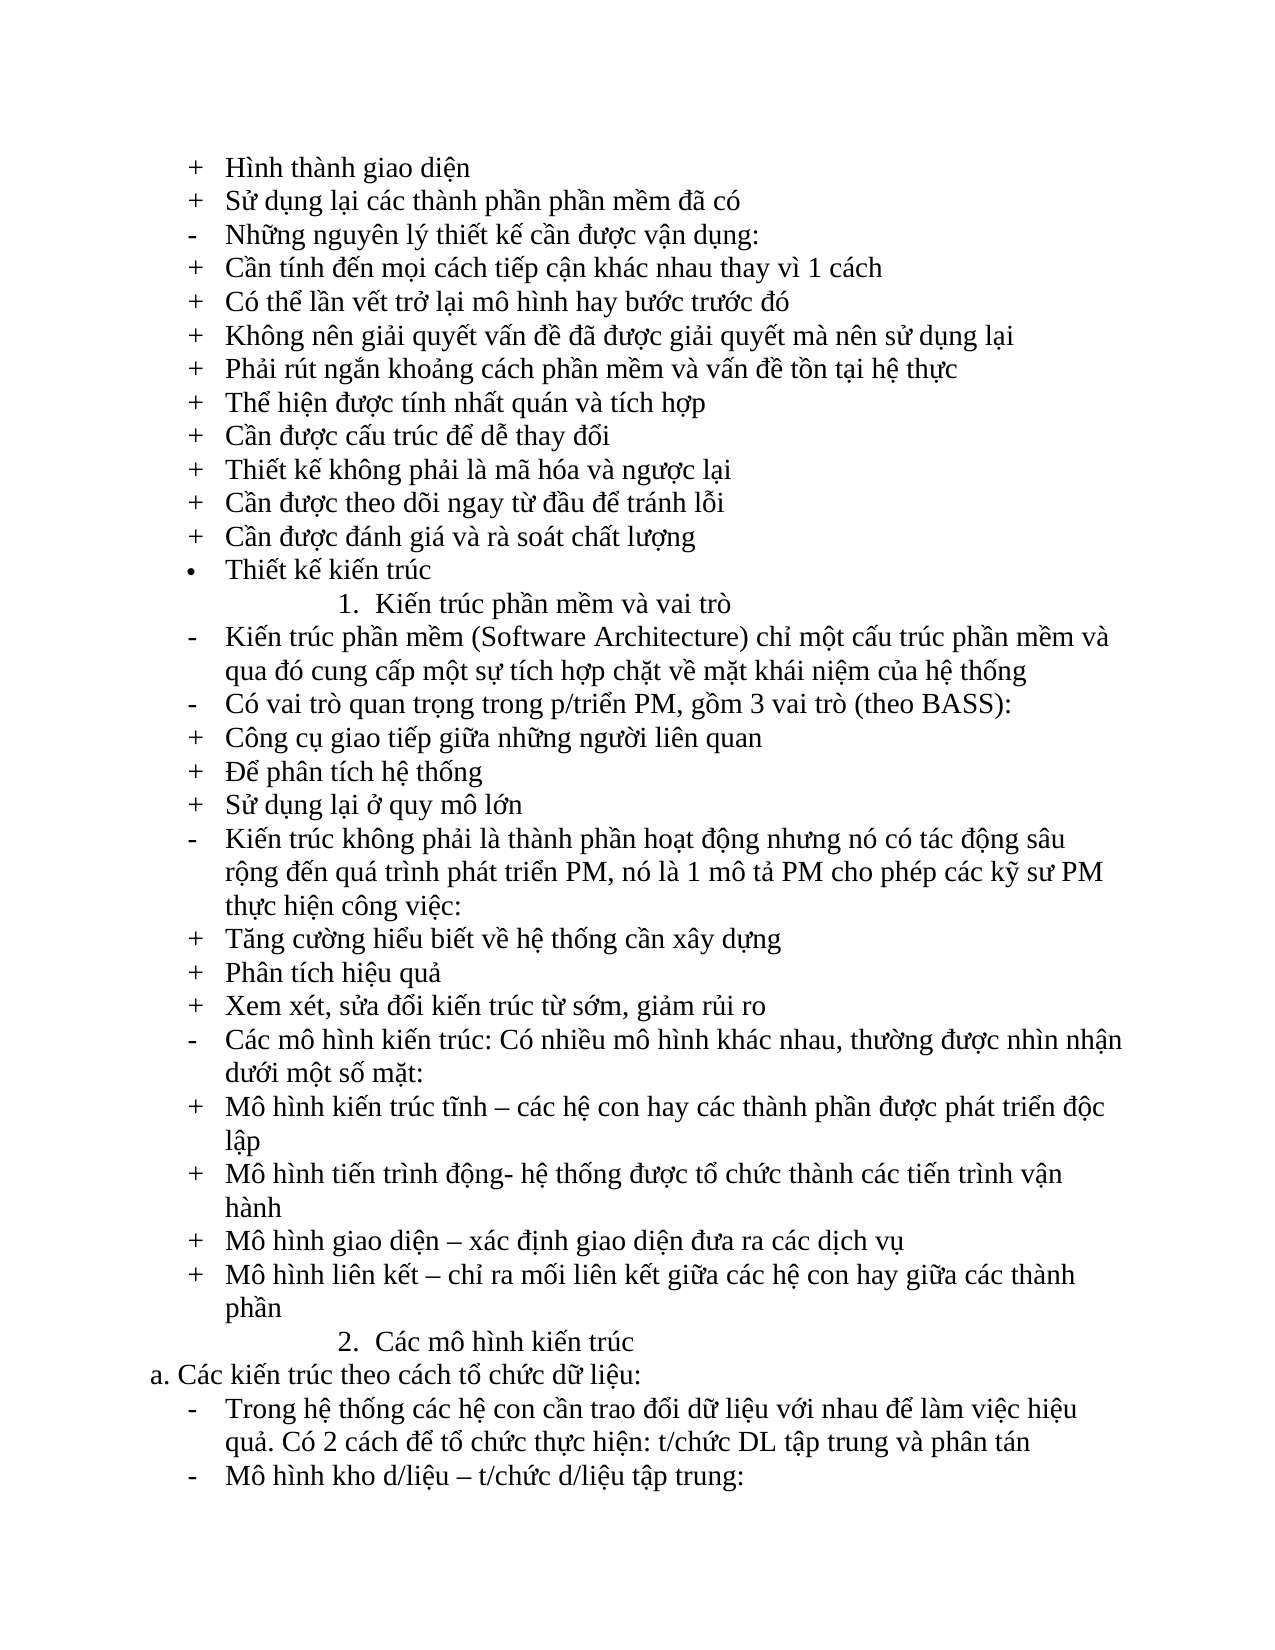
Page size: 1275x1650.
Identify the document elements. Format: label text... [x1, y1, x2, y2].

list Cần tính đến mọi cách tiếp cận khác nhau thay vì 1 cách [187, 251, 1125, 284]
list Không nên giải quyết vấn đề đã được giải quyết mà nên sử dụng lại [187, 318, 1125, 351]
list Cần được cấu trúc để dễ thay đổi [187, 418, 1125, 452]
list Hình thành giao diện [187, 150, 1125, 183]
list Kiến trúc phần mềm và vai trò [337, 586, 1125, 619]
list Thiết kế không phải là mã hóa và ngược lại [187, 452, 1125, 485]
list Các mô hình kiến trúc: Có nhiều mô hình khác nhau, thường được nhìn nhận dưới một số mặt: [187, 1022, 1125, 1089]
list Sử dụng lại ở quy mô lớn [187, 787, 1125, 821]
list Phải rút ngắn khoảng cách phần mềm và vấn đề tồn tại hệ thực [187, 351, 1125, 385]
list Mô hình kho d/liệu – t/chức d/liệu tập trung: [187, 1458, 1125, 1492]
list Mô hình liên kết – chỉ ra mối liên kết giữa các hệ con hay giữa các thành phần [187, 1257, 1125, 1324]
list Công cụ giao tiếp giữa những người liên quan [187, 720, 1125, 754]
list Các mô hình kiến trúc [337, 1324, 1125, 1357]
list Cần được theo dõi ngay từ đầu để tránh lỗi [187, 485, 1125, 519]
list Thể hiện được tính nhất quán và tích hợp [187, 385, 1125, 418]
list Mô hình giao diện – xác định giao diện đưa ra các dịch vụ [187, 1223, 1125, 1257]
list Những nguyên lý thiết kế cần được vận dụng: [187, 217, 1125, 251]
list Có vai trò quan trọng trong p/triển PM, gồm 3 vai trò (theo BASS): [187, 687, 1125, 720]
text a. Các kiến trúc theo cách tổ chức dữ liệu: [150, 1357, 1125, 1391]
list Cần được đánh giá và rà soát chất lượng [187, 519, 1125, 552]
list Kiến trúc phần mềm (Software Architecture) chỉ một cấu trúc phần mềm và qua đó cung cấp một sự tích hợp chặt về mặt khái niệm của hệ thống [187, 619, 1125, 687]
list Kiến trúc không phải là thành phần hoạt động nhưng nó có tác động sâu rộng đến quá trình phát triển PM, nó là 1 mô tả PM cho phép các kỹ sư PM thực hiện công việc: [187, 821, 1125, 921]
list Sử dụng lại các thành phần phần mềm đã có [187, 183, 1125, 217]
list Tăng cường hiểu biết về hệ thống cần xây dựng [187, 921, 1125, 955]
list Mô hình kiến trúc tĩnh – các hệ con hay các thành phần được phát triển độc lập [187, 1089, 1125, 1156]
list Xem xét, sửa đổi kiến trúc từ sớm, giảm rủi ro [187, 988, 1125, 1022]
list Thiết kế kiến trúc [187, 552, 1125, 586]
list Để phân tích hệ thống [187, 754, 1125, 787]
list Mô hình tiến trình động- hệ thống được tổ chức thành các tiến trình vận hành [187, 1156, 1125, 1223]
list Trong hệ thống các hệ con cần trao đổi dữ liệu với nhau để làm việc hiệu quả. Có 2 cách để tổ chức thực hiện: t/chức DL tập trung và phân tán [187, 1391, 1125, 1458]
list Có thể lần vết trở lại mô hình hay bước trước đó [187, 284, 1125, 318]
list Phân tích hiệu quả [187, 955, 1125, 988]
